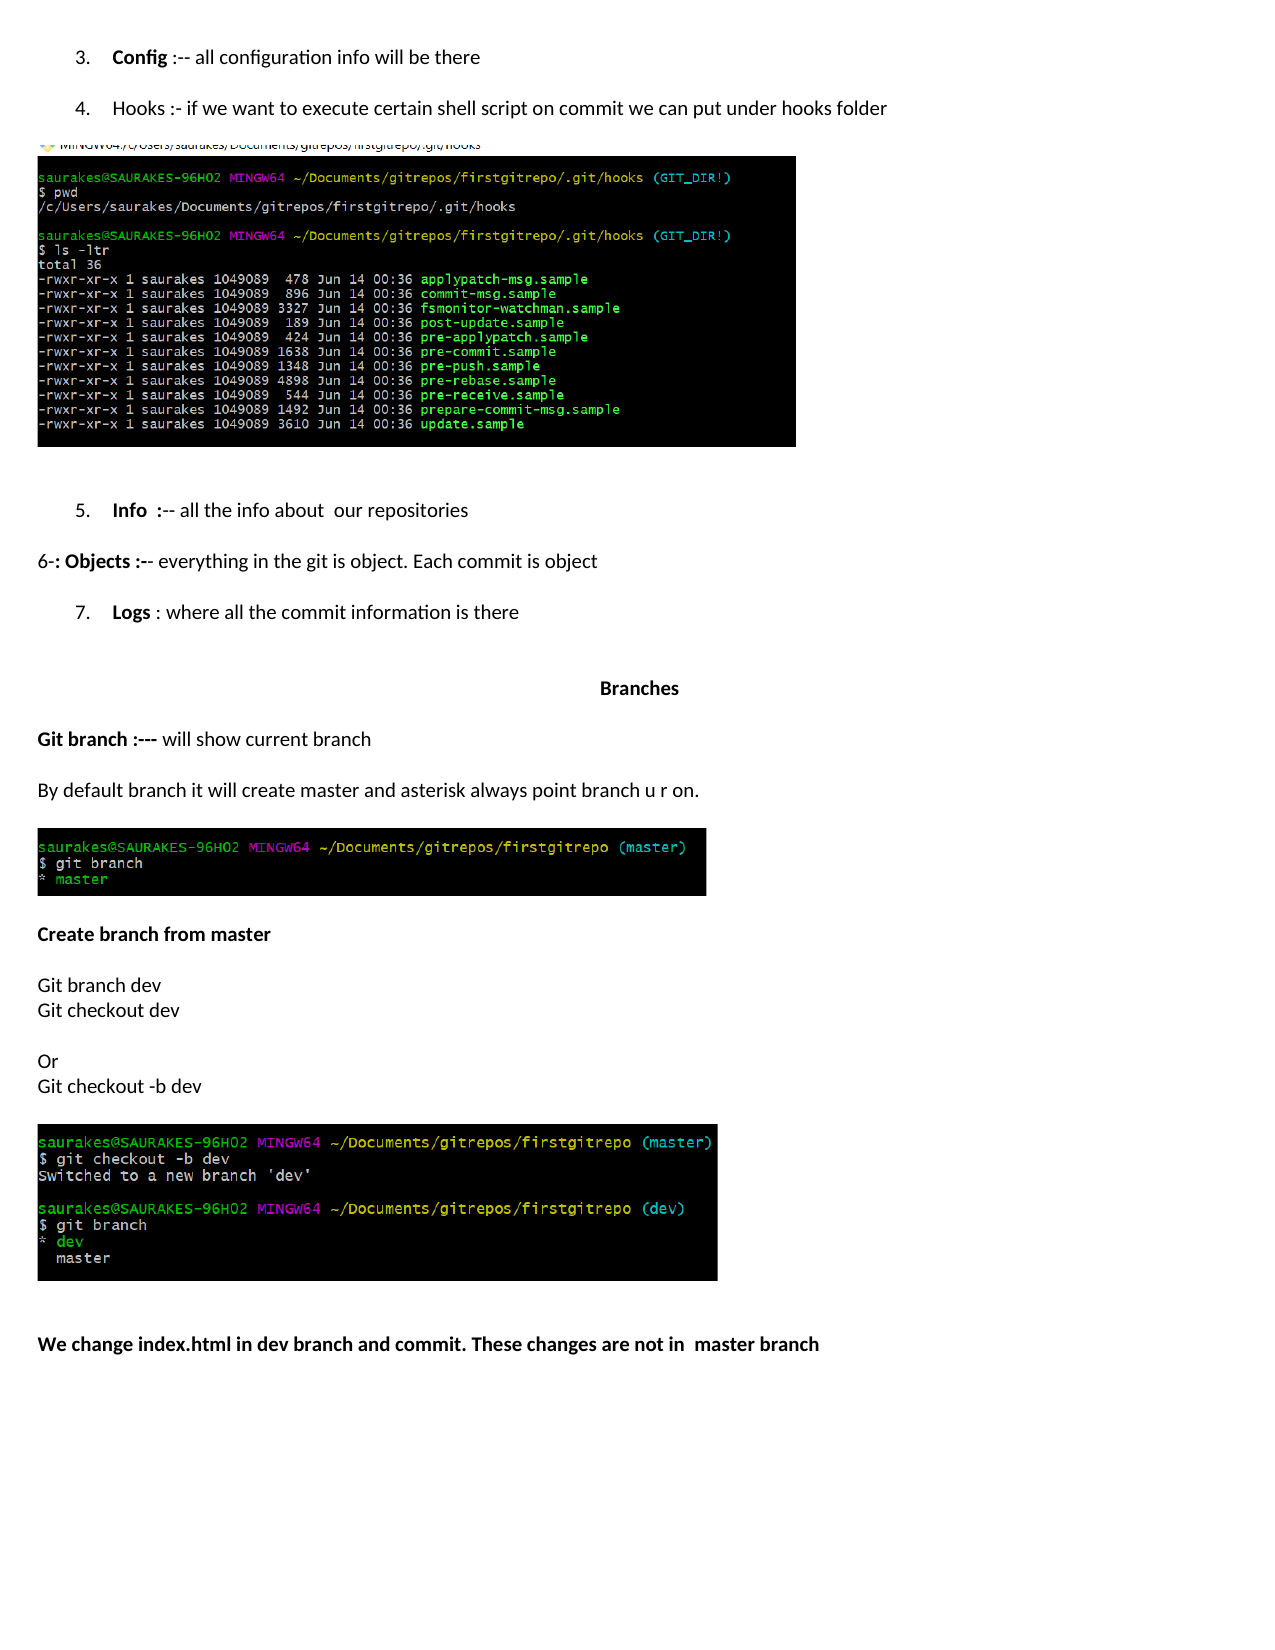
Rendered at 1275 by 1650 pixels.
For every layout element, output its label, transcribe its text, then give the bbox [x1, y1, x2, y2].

text Or [37, 1048, 1256, 1074]
picture [37, 145, 796, 447]
list Logs : where all the commit information is there [75, 599, 1256, 625]
text Create branch from master [37, 921, 1256, 947]
picture [37, 1124, 718, 1281]
picture [37, 828, 707, 896]
text Git checkout -b dev [37, 1074, 1256, 1099]
list Hooks :- if we want to execute certain shell script on commit we can put under hooks folder [75, 95, 1256, 120]
text Git checkout dev [37, 997, 1256, 1023]
list Info :-- all the info about our repositories [75, 498, 1256, 523]
text Git branch dev [37, 972, 1256, 997]
text Branches [600, 676, 1256, 701]
text 6-: Objects :-- everything in the git is object. Each commit is object [37, 548, 1256, 574]
list Config :-- all configuration info will be there [75, 44, 1256, 69]
text By default branch it will create master and asterisk always point branch u r on. [37, 777, 1256, 803]
text We change index.html in dev branch and commit. These changes are not in master branch [37, 1332, 1256, 1357]
text Git branch :--- will show current branch [37, 726, 1256, 752]
